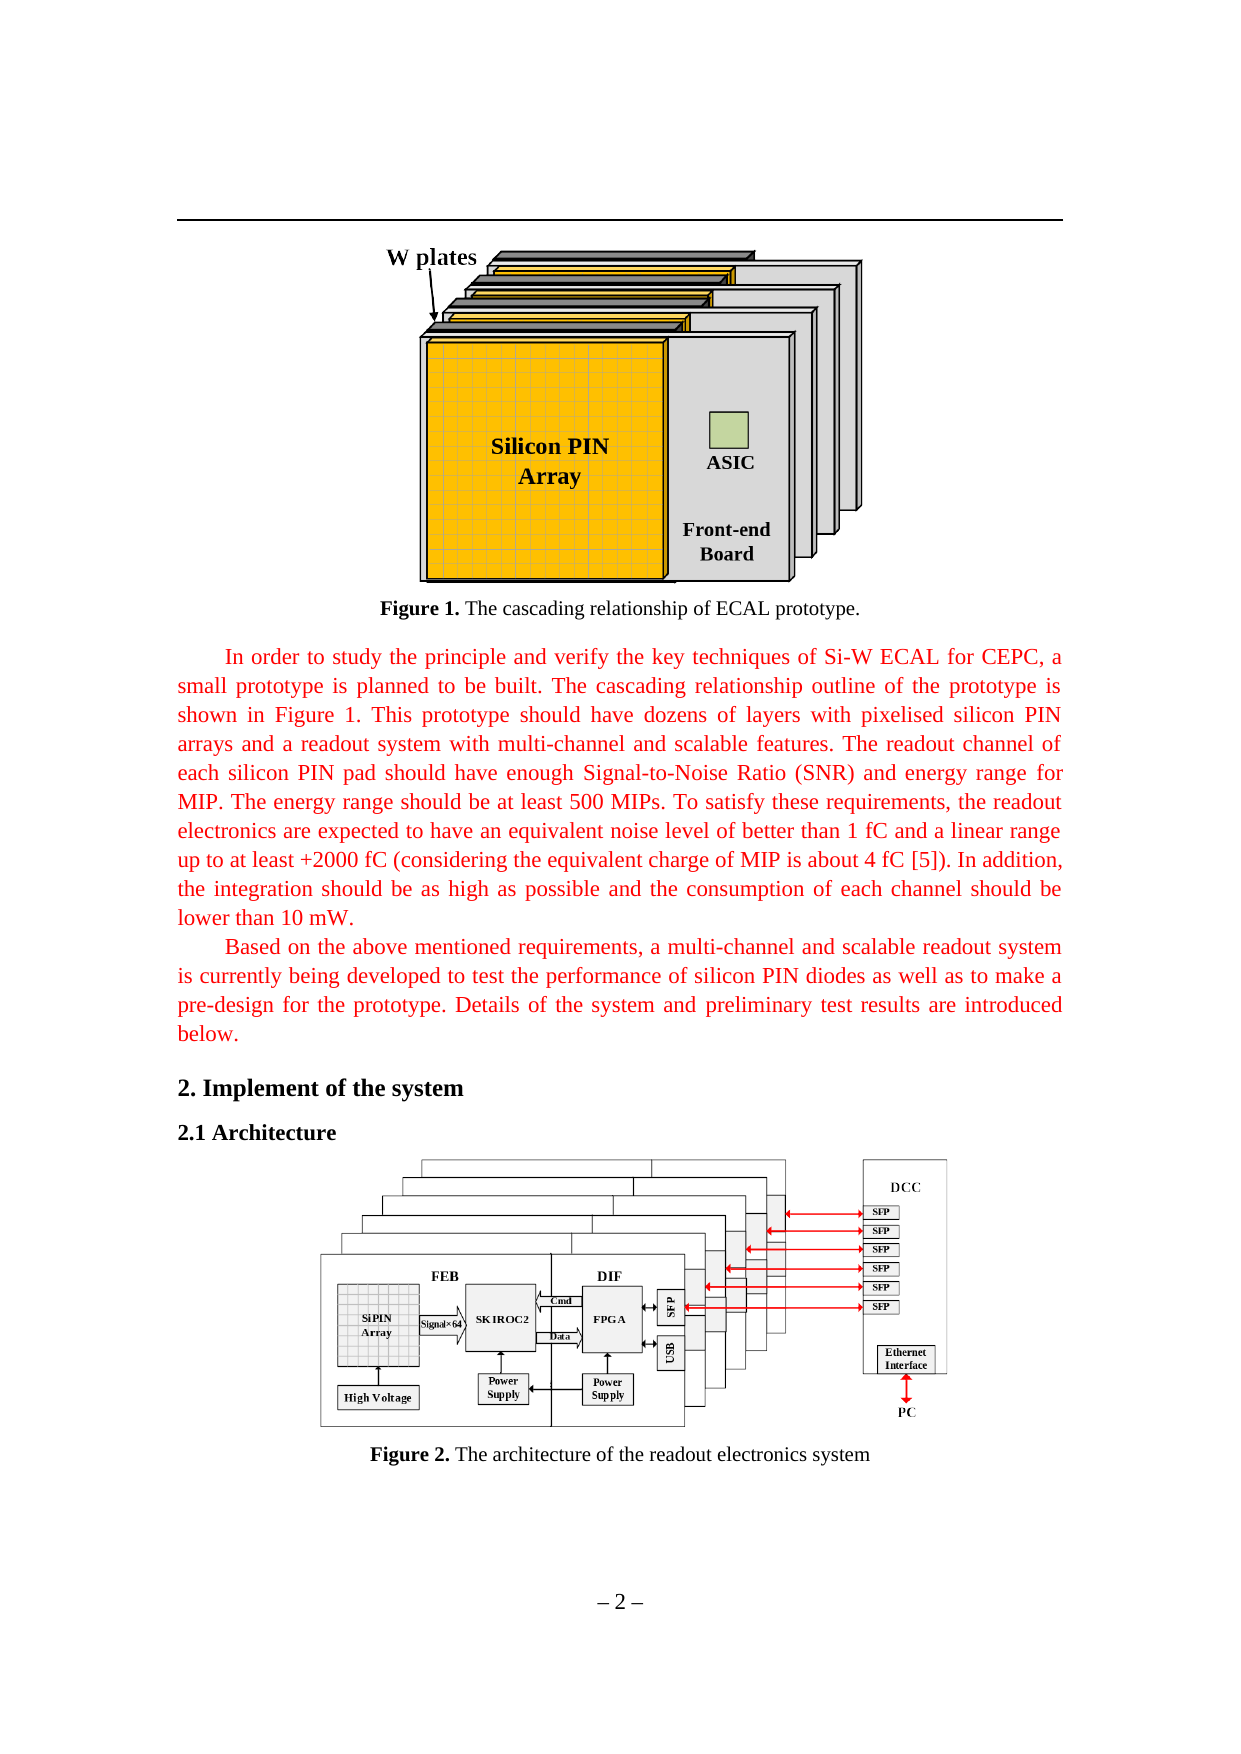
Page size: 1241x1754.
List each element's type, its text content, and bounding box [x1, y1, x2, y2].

text Based on the above mentioned requirements, a multi-channel and scalable readout system is currently being developed to test the performance of silicon PIN diodes as well as to make a pre-design for the prototype. Details of the system and preliminary test results are introduced below. [177, 933, 1063, 1046]
text In order to study the principle and verify the key techniques of Si-W ECAL for CEPC, a small prototype is planned to be built. The cascading relationship outline of the prototype is shown in Figure 1. This prototype should have dozens of layers with pixelised silicon PIN arrays and a readout system with multi-channel and scalable features. The readout channel of each silicon PIN pad should have enough Signal-to-Noise Ratio (SNR) and energy range for MIP. The energy range should be at least 500 MIPs. To satisfy these requirements, the readout electronics are expected to have an equivalent noise level of better than 1 fC and a linear range up to at least +2000 fC (considering the equivalent charge of MIP is about 4 fC [5]). In addition, the integration should be as high as possible and the consumption of each channel should be lower than 10 mW. [177, 643, 1063, 930]
text Implement of the system [177, 1073, 1063, 1102]
text Architecture [177, 1119, 1063, 1145]
